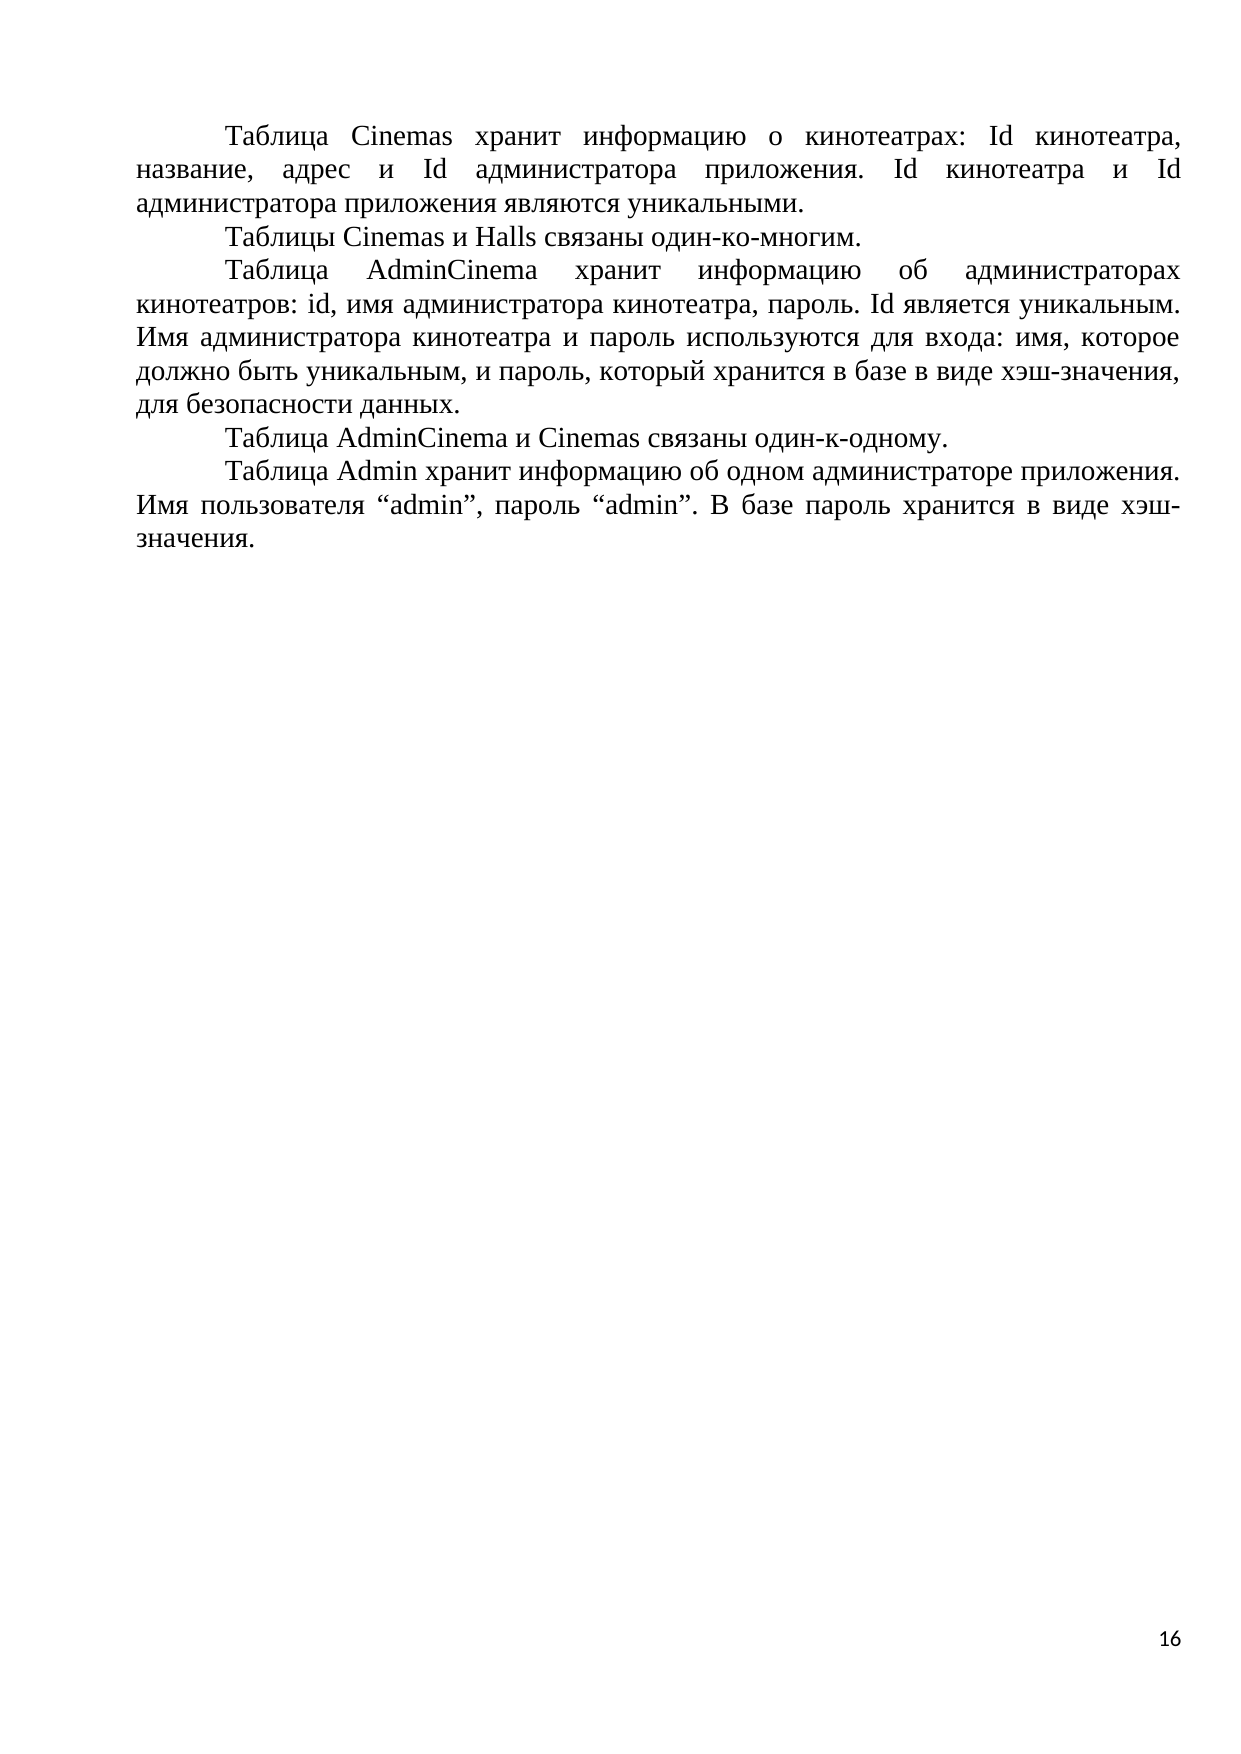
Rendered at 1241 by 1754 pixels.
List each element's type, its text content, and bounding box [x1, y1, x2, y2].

list Таблицы Cinemas и Halls связаны один-ко-многим. [136, 219, 1181, 252]
list Таблица Cinemas хранит информацию о кинотеатрах: Id кинотеатра, название, адрес и Id администратора приложения. Id кинотеатра и Id администратора приложения являются уникальными. [136, 118, 1181, 219]
list Таблица Admin хранит информацию об одном администраторе приложения. Имя пользователя “admin”, пароль “admin”. В базе пароль хранится в виде хэш-значения. [136, 453, 1181, 554]
list Таблица AdminCinema хранит информацию об администраторах кинотеатров: id, имя администратора кинотеатра, пароль. Id является уникальным. Имя администратора кинотеатра и пароль используются для входа: имя, которое должно быть уникальным, и пароль, который хранится в базе в виде хэш-значения, для безопасности данных. [136, 252, 1181, 420]
list Таблица AdminCinema и Cinemas связаны один-к-одному. [136, 420, 1181, 453]
